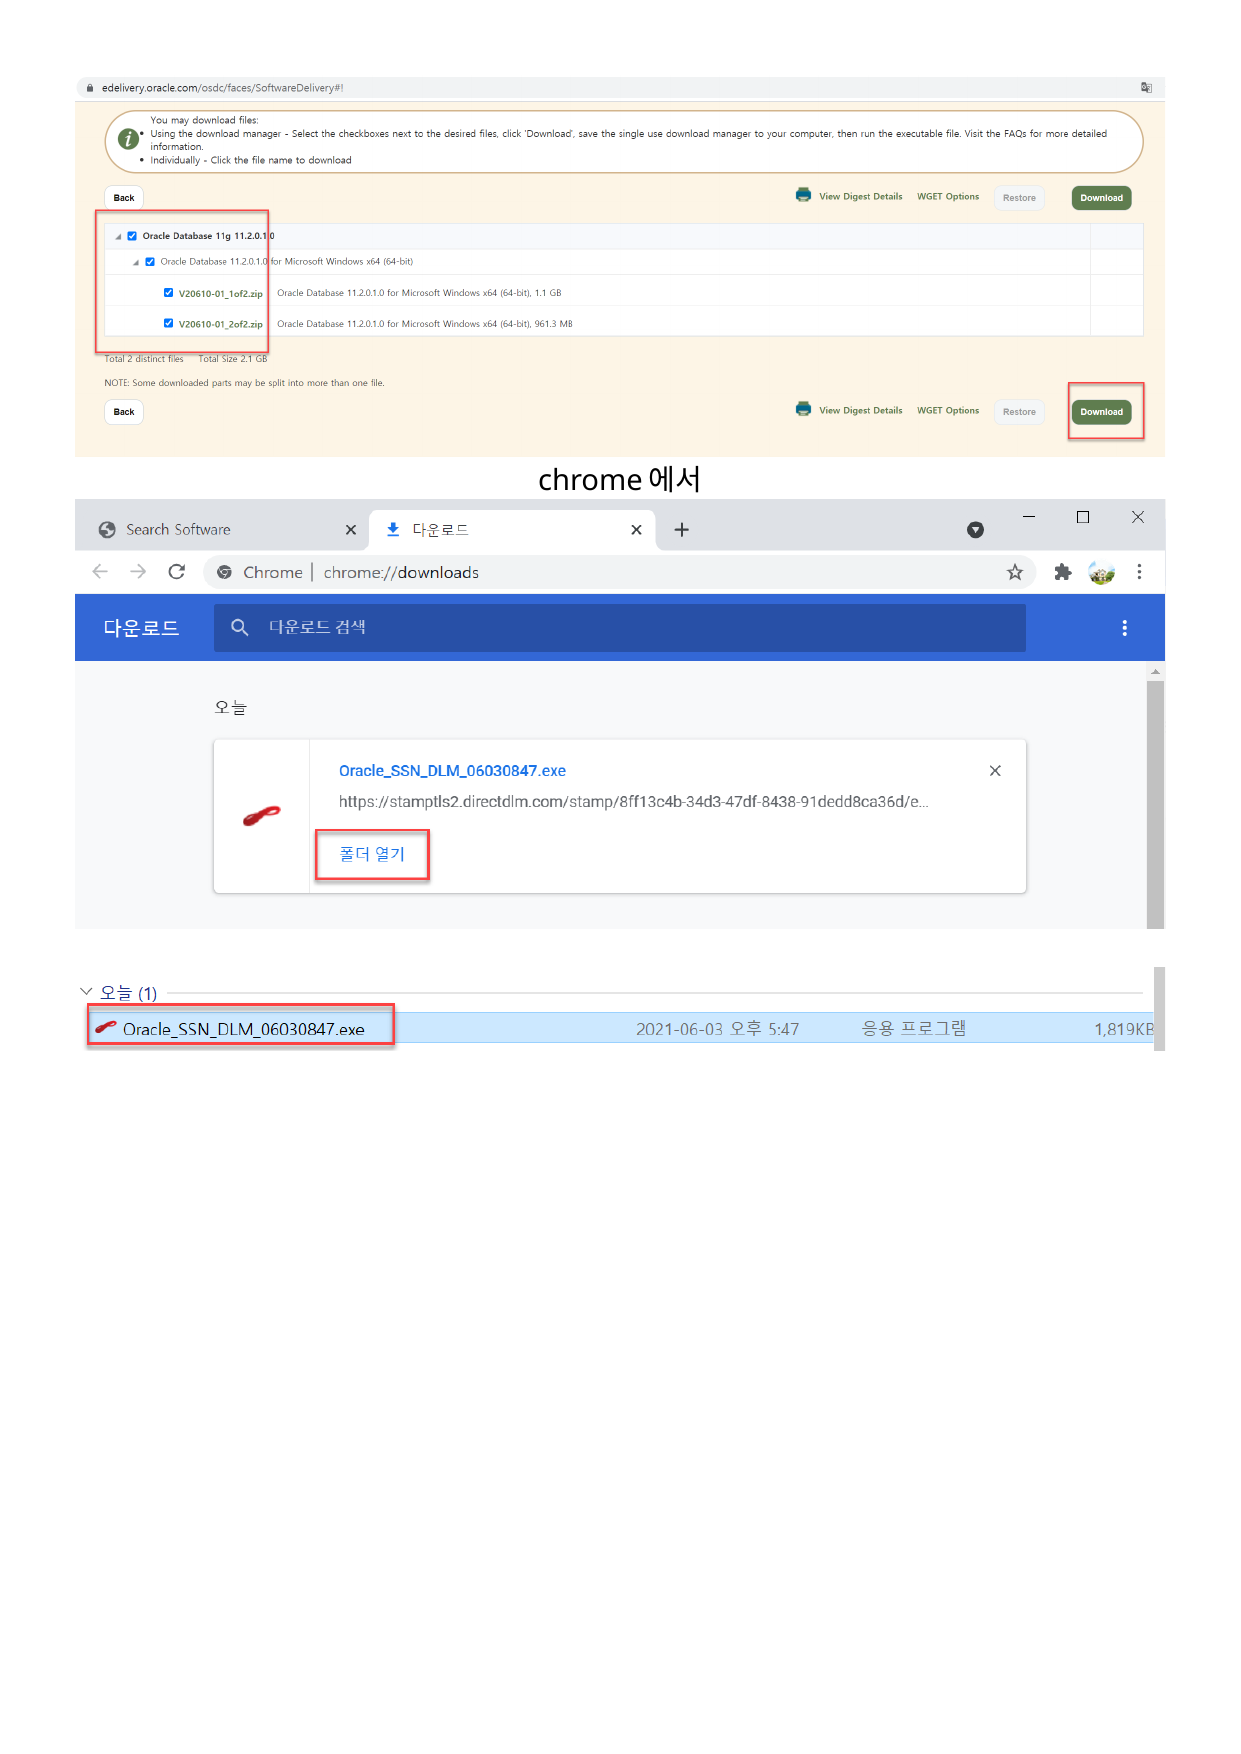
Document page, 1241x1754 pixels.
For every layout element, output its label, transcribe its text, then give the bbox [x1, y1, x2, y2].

picture [75, 499, 1166, 929]
picture [75, 967, 1166, 1051]
picture [75, 75, 1166, 457]
text chrome에서 [75, 457, 1165, 499]
